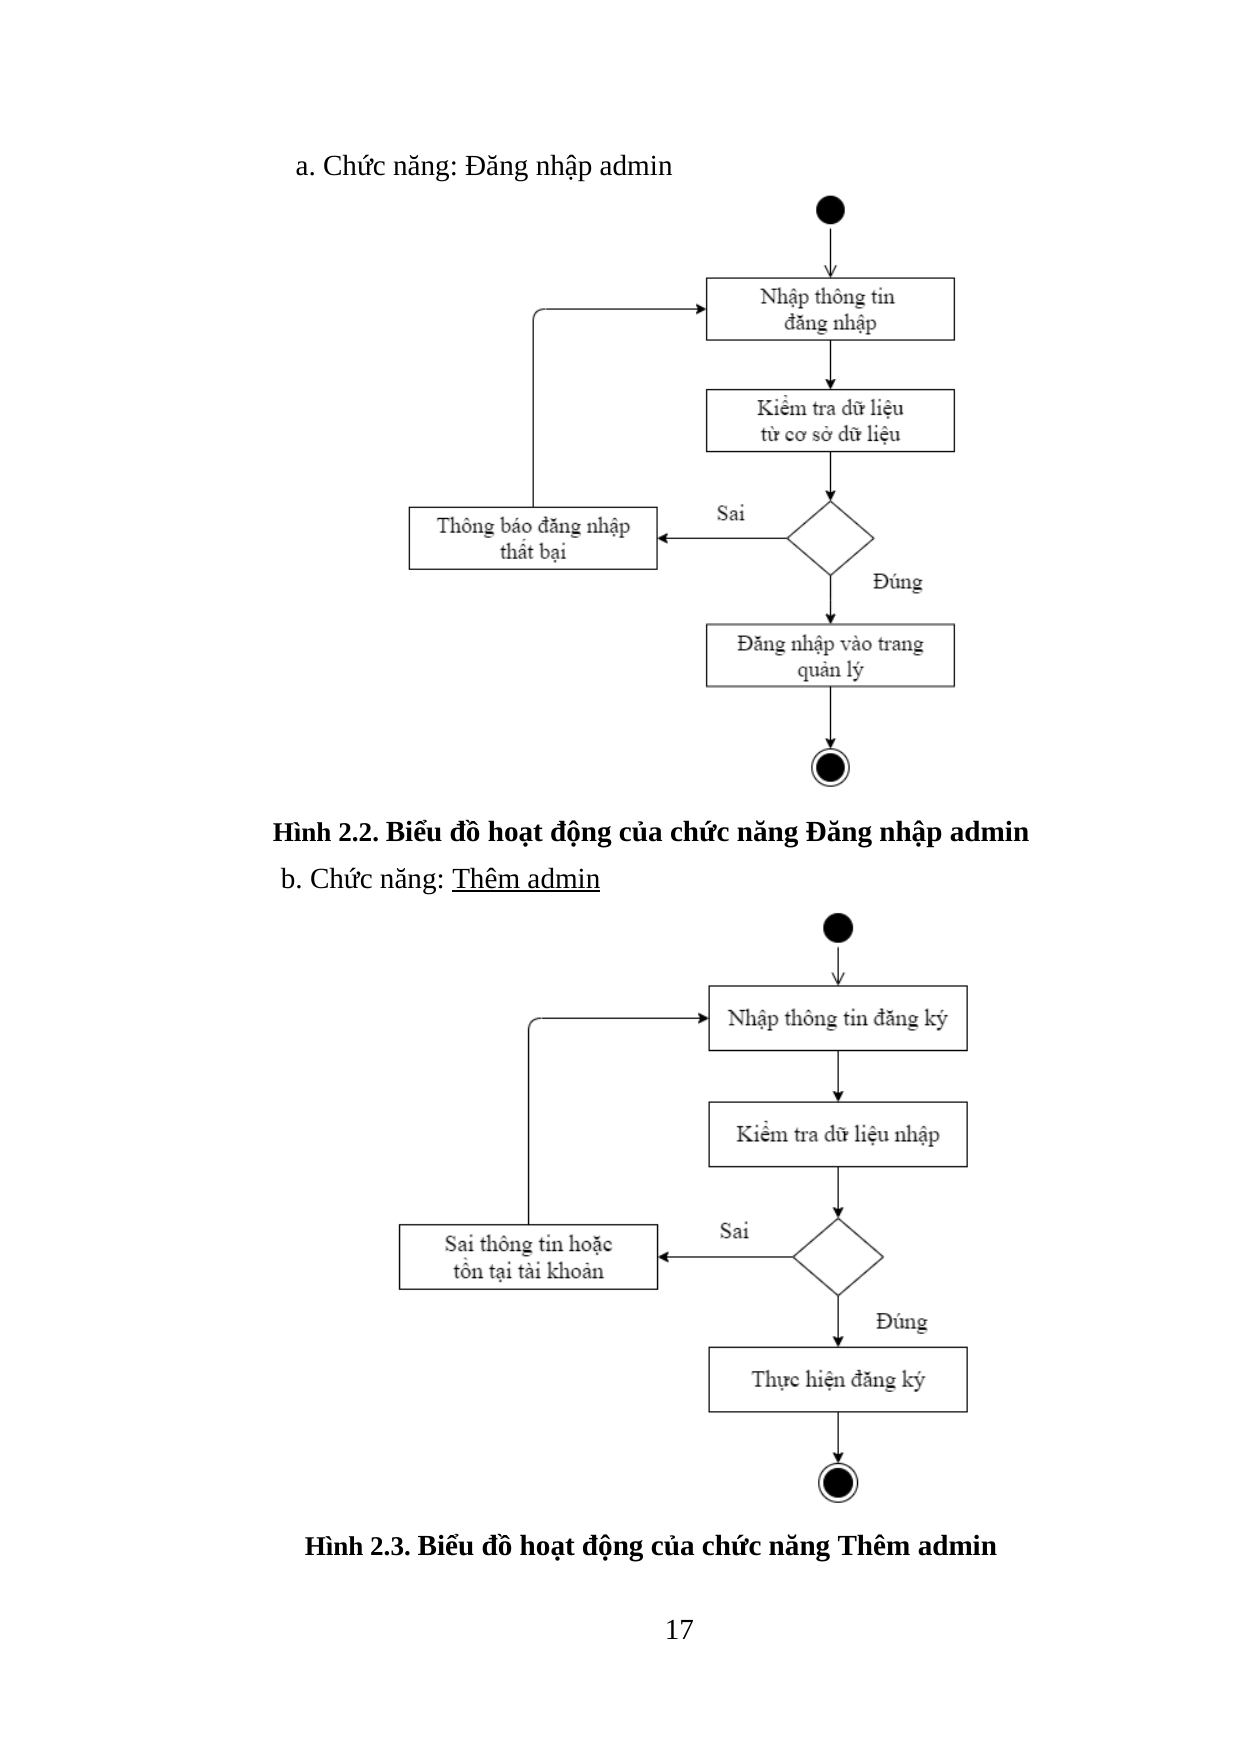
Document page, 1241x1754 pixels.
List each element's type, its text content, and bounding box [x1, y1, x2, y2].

list Chức năng: Đăng nhập admin [207, 148, 1152, 181]
list Chức năng: Thêm admin [207, 861, 1152, 895]
picture [381, 903, 977, 1512]
text Biểu đồ hoạt động của chức năng Đăng nhập admin [207, 814, 1152, 848]
text Biểu đồ hoạt động của chức năng Thêm admin [207, 1528, 1152, 1562]
picture [394, 189, 965, 798]
